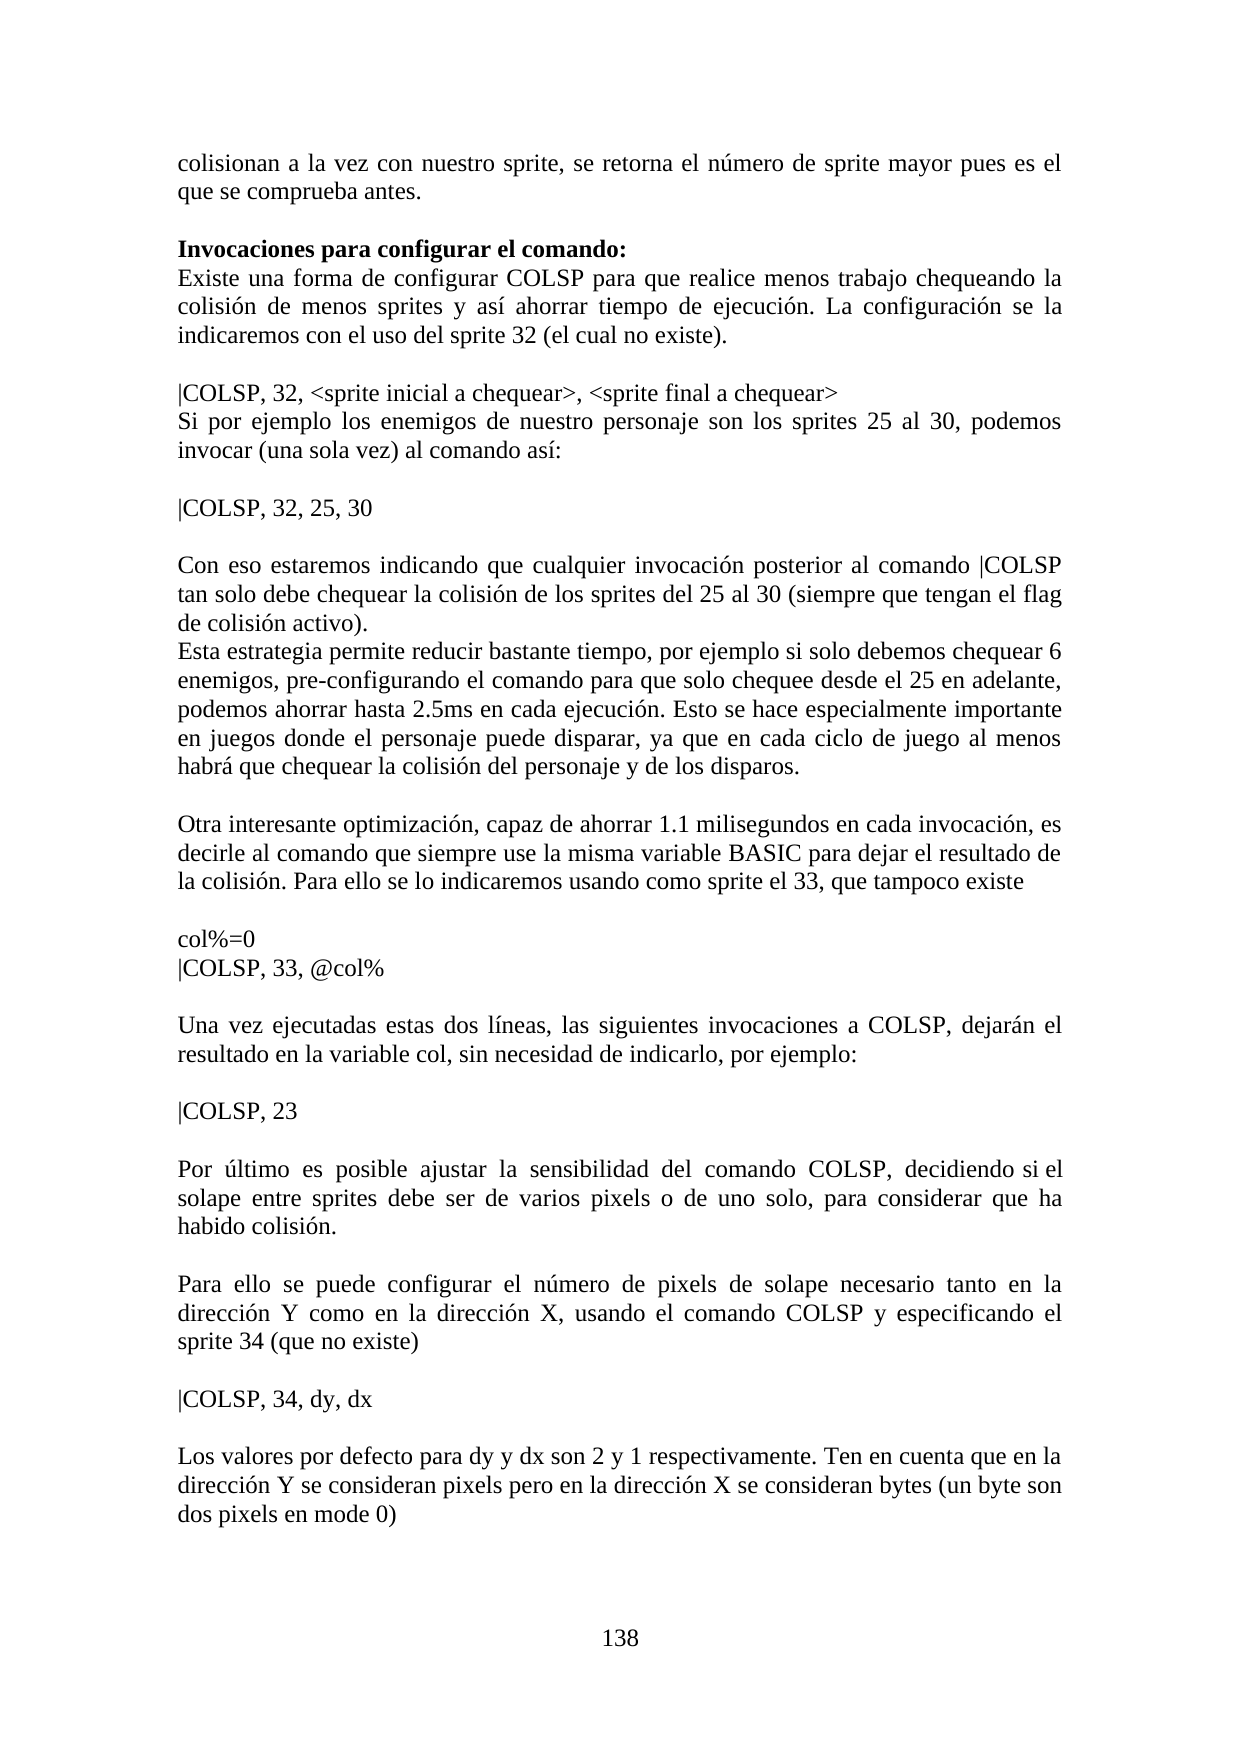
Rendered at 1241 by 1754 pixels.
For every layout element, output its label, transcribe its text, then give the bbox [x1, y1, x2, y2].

text col%=0 [177, 924, 1063, 953]
text |COLSP, 32, <sprite inicial a chequear>, <sprite final a chequear> [177, 378, 1063, 406]
text Esta estrategia permite reducir bastante tiempo, por ejemplo si solo debemos chequear 6 enemigos, pre-configurando el comando para que solo chequee desde el 25 en adelante, podemos ahorrar hasta 2.5ms en cada ejecución. Esto se hace especialmente importante en juegos donde el personaje puede disparar, ya que en cada ciclo de juego al menos habrá que chequear la colisión del personaje y de los disparos. [177, 636, 1063, 780]
text |COLSP, 33, @col% [177, 953, 1063, 981]
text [177, 148, 1063, 205]
text Para ello se puede configurar el número de pixels de solape necesario tanto en la dirección Y como en la dirección X, usando el comando COLSP y especificando el sprite 34 (que no existe) [177, 1269, 1063, 1355]
text Si por ejemplo los enemigos de nuestro personaje son los sprites 25 al 30, podemos invocar (una sola vez) al comando así: [177, 406, 1063, 464]
text |COLSP, 23 [177, 1096, 1063, 1125]
text Los valores por defecto para dy y dx son 2 y 1 respectivamente. Ten en cuenta que en la dirección Y se consideran pixels pero en la dirección X se consideran bytes (un byte son dos pixels en mode 0) [177, 1441, 1063, 1528]
text Otra interesante optimización, capaz de ahorrar 1.1 milisegundos en cada invocación, es decirle al comando que siempre use la misma variable BASIC para dejar el resultado de la colisión. Para ello se lo indicaremos usando como sprite el 33, que tampoco existe [177, 809, 1063, 895]
text |COLSP, 32, 25, 30 [177, 493, 1063, 521]
text Una vez ejecutadas estas dos líneas, las siguientes invocaciones a COLSP, dejarán el resultado en la variable col, sin necesidad de indicarlo, por ejemplo: [177, 1010, 1063, 1068]
text Por último es posible ajustar la sensibilidad del comando COLSP, decidiendo si el solape entre sprites debe ser de varios pixels o de uno solo, para considerar que ha habido colisión. [177, 1154, 1063, 1240]
text |COLSP, 34, dy, dx [177, 1384, 1063, 1413]
text Invocaciones para configurar el comando: [177, 234, 1063, 263]
text Con eso estaremos indicando que cualquier invocación posterior al comando |COLSP tan solo debe chequear la colisión de los sprites del 25 al 30 (siempre que tengan el flag de colisión activo). [177, 550, 1063, 636]
text Existe una forma de configurar COLSP para que realice menos trabajo chequeando la colisión de menos sprites y así ahorrar tiempo de ejecución. La configuración se la indicaremos con el uso del sprite 32 (el cual no existe). [177, 263, 1063, 349]
